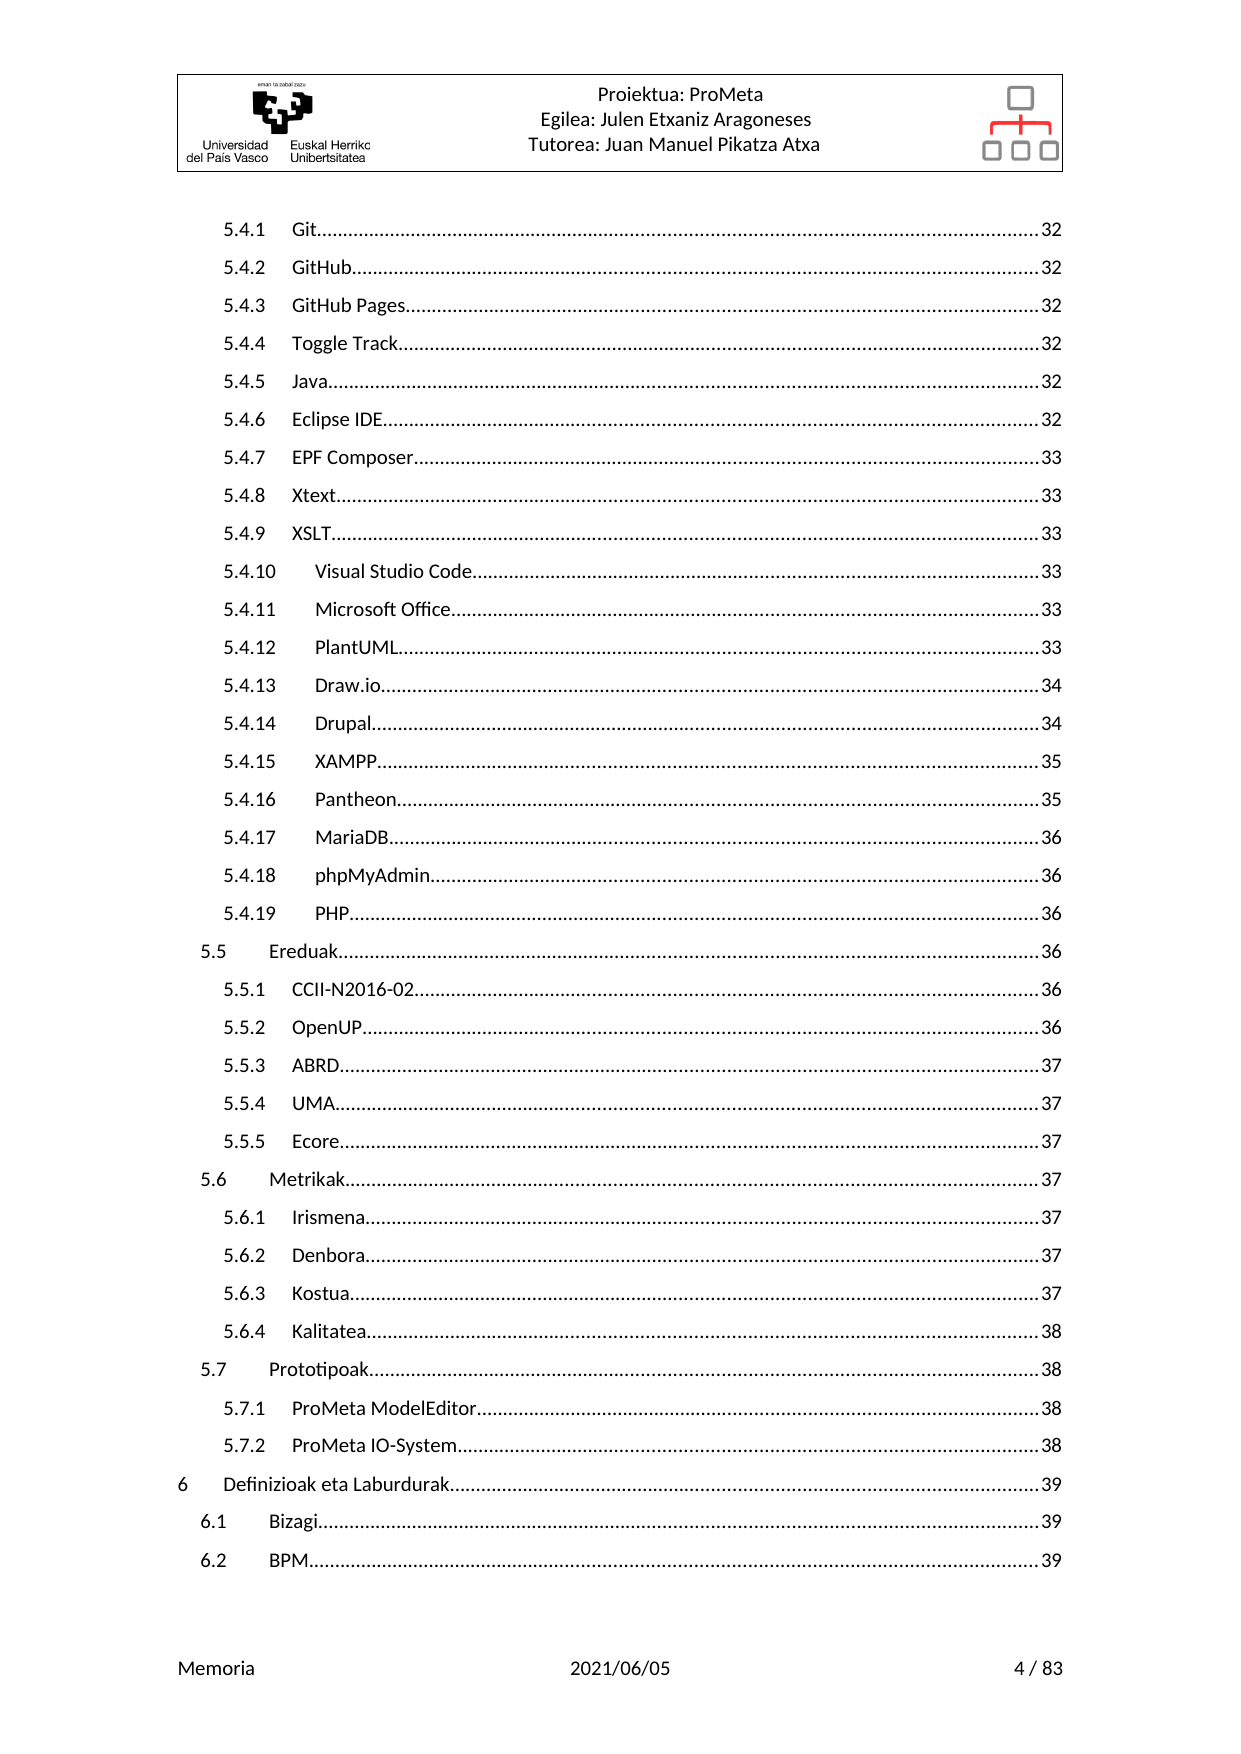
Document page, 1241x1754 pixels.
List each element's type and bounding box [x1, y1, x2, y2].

picture [182, 80, 370, 162]
picture [978, 80, 1060, 162]
